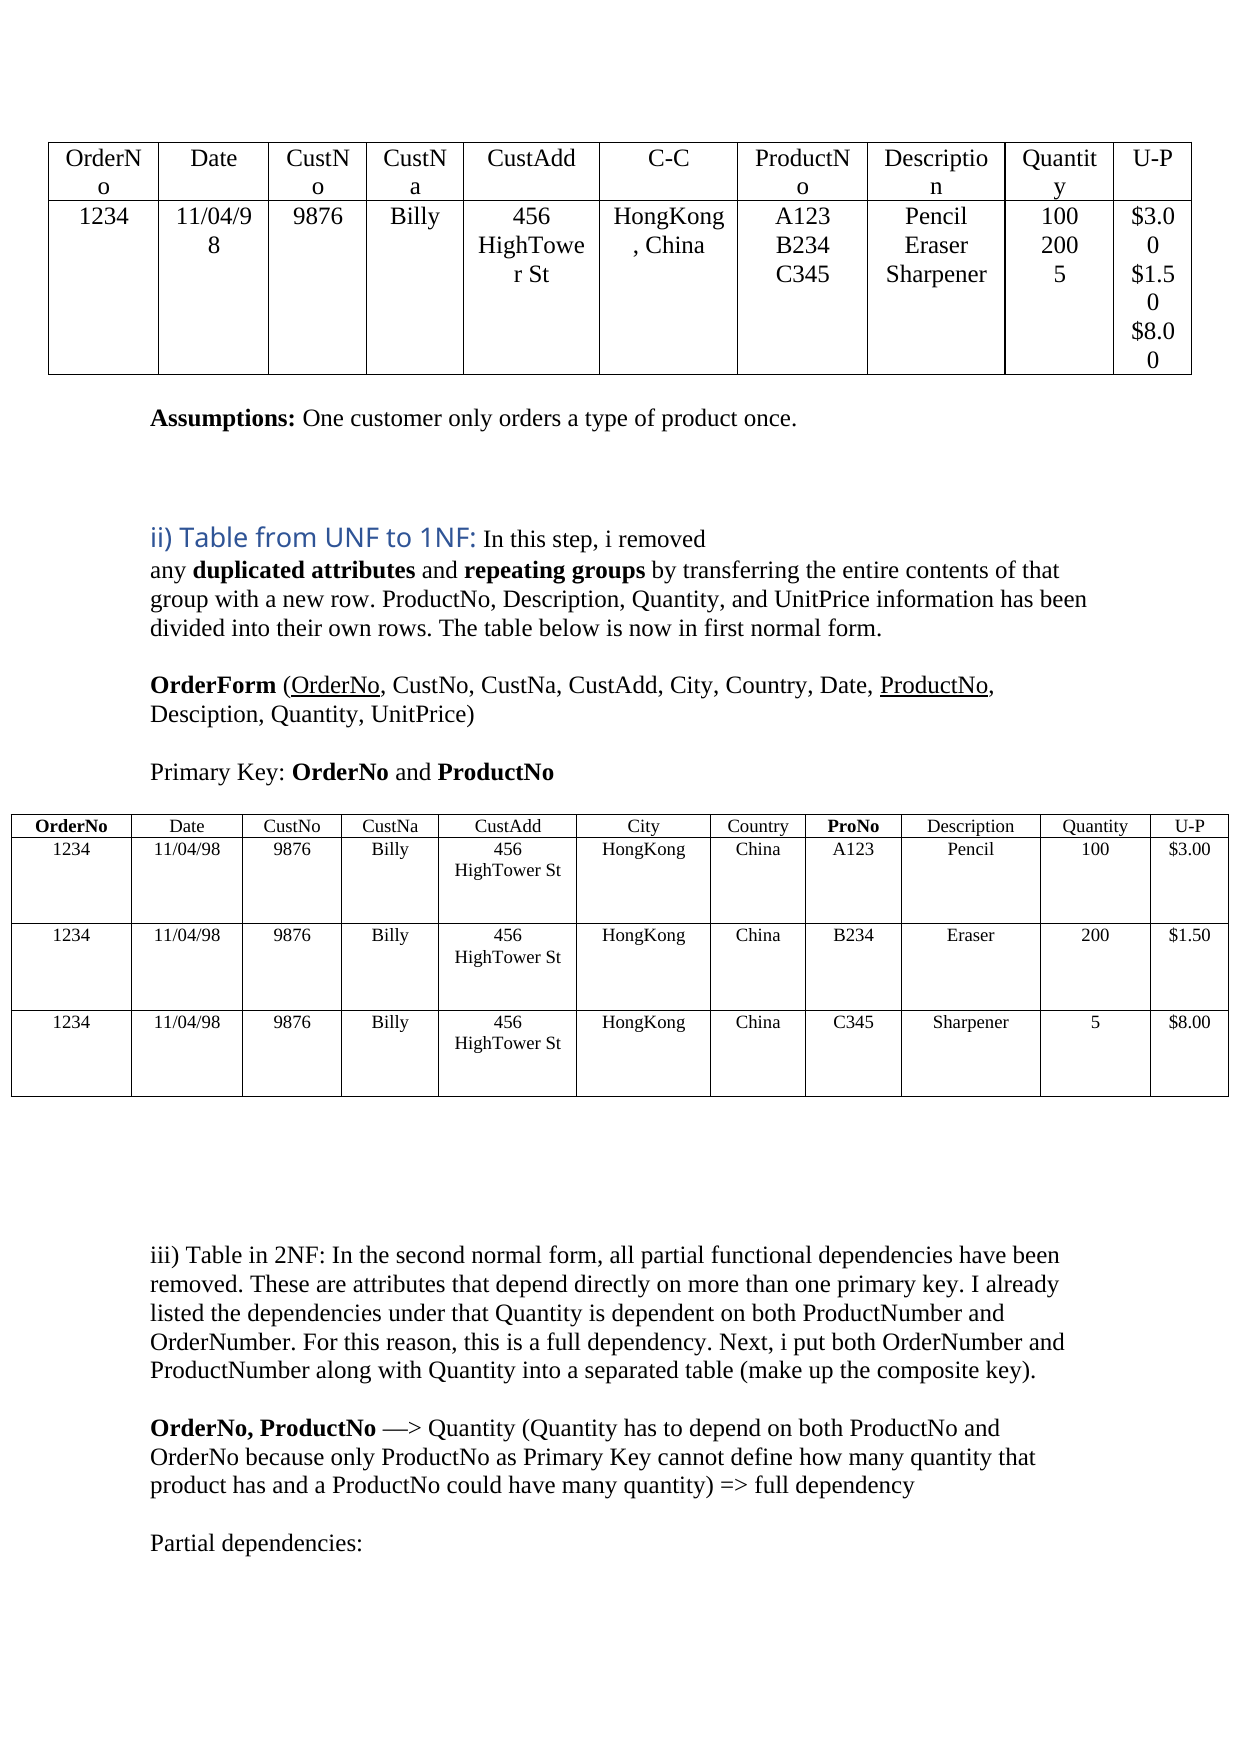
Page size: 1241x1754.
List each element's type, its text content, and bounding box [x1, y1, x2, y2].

table_cell A123 B234 C345 [738, 201, 867, 374]
table_cell 11/04/98 [159, 201, 268, 374]
table_cell $3.00 [1151, 838, 1228, 923]
table_header City [577, 815, 710, 837]
text Assumptions: One customer only orders a type of product once. [150, 403, 1090, 432]
table_cell 11/04/98 [132, 838, 242, 923]
table_cell 100 [1041, 838, 1150, 923]
table_cell 9876 [243, 1011, 341, 1096]
table_cell HongKong [577, 1011, 710, 1096]
text OrderForm (OrderNo, CustNo, CustNa, CustAdd, City, Country, Date, ProductNo, Desciption, Quantity, UnitPrice) [150, 670, 1090, 728]
table_cell HongKong [577, 838, 710, 923]
table_cell 100 200 5 [1006, 201, 1113, 374]
table_header ProNo [806, 815, 901, 837]
table_cell 11/04/98 [132, 1011, 242, 1096]
table_header CustNa [342, 815, 438, 837]
table_cell 456 HighTower St [439, 1011, 576, 1096]
table_cell $3.00 $1.50 $8.00 [1114, 201, 1191, 374]
table_cell China [711, 838, 805, 923]
table_cell 9876 [269, 201, 366, 374]
table_cell Billy [342, 1011, 438, 1096]
table_cell 1234 [12, 924, 131, 1009]
table_cell 456 HighTower St [464, 201, 599, 374]
table_cell Eraser [902, 924, 1040, 1009]
table_header OrderNo [12, 815, 131, 837]
table_cell China [711, 1011, 805, 1096]
table_cell 9876 [243, 924, 341, 1009]
table_cell Sharpener [902, 1011, 1040, 1096]
table_header C-C [600, 143, 737, 200]
text Partial dependencies: [150, 1528, 1090, 1557]
table_header OrderNo [49, 143, 158, 200]
text iii) Table in 2NF: In the second normal form, all partial functional dependencies have been removed. These are attributes that depend directly on more than one primary key. I already listed the dependencies under that Quantity is dependent on both ProductNumber and OrderNumber. For this reason, this is a full dependency. Next, i put both OrderNumber and ProductNumber along with Quantity into a separated table (make up the composite key). [150, 1241, 1090, 1384]
table_header ProductNo [738, 143, 867, 200]
table_cell $1.50 [1151, 924, 1228, 1009]
table_cell HongKong, China [600, 201, 737, 374]
table_cell China [711, 924, 805, 1009]
table_cell 1234 [49, 201, 158, 374]
table_cell 9876 [243, 838, 341, 923]
table_header Date [159, 143, 268, 200]
table_cell 11/04/98 [132, 924, 242, 1009]
table_cell Billy [342, 924, 438, 1009]
table_header CustAdd [464, 143, 599, 200]
table_cell 200 [1041, 924, 1150, 1009]
table_header Country [711, 815, 805, 837]
table_header CustAdd [439, 815, 576, 837]
table_header Description [902, 815, 1040, 837]
text ii) Table from UNF to 1NF: In this step, i removed any duplicated attributes and repeating groups by transferring the entire contents of that group with a new row. ProductNo, Description, Quantity, and UnitPrice information has been divided into their own rows. The table below is now in first normal form. [150, 518, 1090, 642]
table_cell 456 HighTower St [439, 838, 576, 923]
table_cell 1234 [12, 838, 131, 923]
table_cell HongKong [577, 924, 710, 1009]
table_cell Billy [342, 838, 438, 923]
table_header Quantity [1041, 815, 1150, 837]
table_cell A123 [806, 838, 901, 923]
text OrderNo, ProductNo —> Quantity (Quantity has to depend on both ProductNo and OrderNo because only ProductNo as Primary Key cannot define how many quantity that product has and a ProductNo could have many quantity) => full dependency [150, 1413, 1090, 1499]
table_header Description [868, 143, 1004, 200]
table_cell Billy [367, 201, 463, 374]
table_header CustNo [243, 815, 341, 837]
table_header U-P [1114, 143, 1191, 200]
table_cell B234 [806, 924, 901, 1009]
table_header CustNo [269, 143, 366, 200]
table_header Date [132, 815, 242, 837]
table_header Quantity [1006, 143, 1113, 200]
table_cell Pencil Eraser Sharpener [868, 201, 1004, 374]
table_cell $8.00 [1151, 1011, 1228, 1096]
table_cell C345 [806, 1011, 901, 1096]
table_header U-P [1151, 815, 1228, 837]
table_cell 456 HighTower St [439, 924, 576, 1009]
table_cell 1234 [12, 1011, 131, 1096]
table_header CustNa [367, 143, 463, 200]
table_cell 5 [1041, 1011, 1150, 1096]
text Primary Key: OrderNo and ProductNo [150, 757, 1090, 785]
table_cell Pencil [902, 838, 1040, 923]
